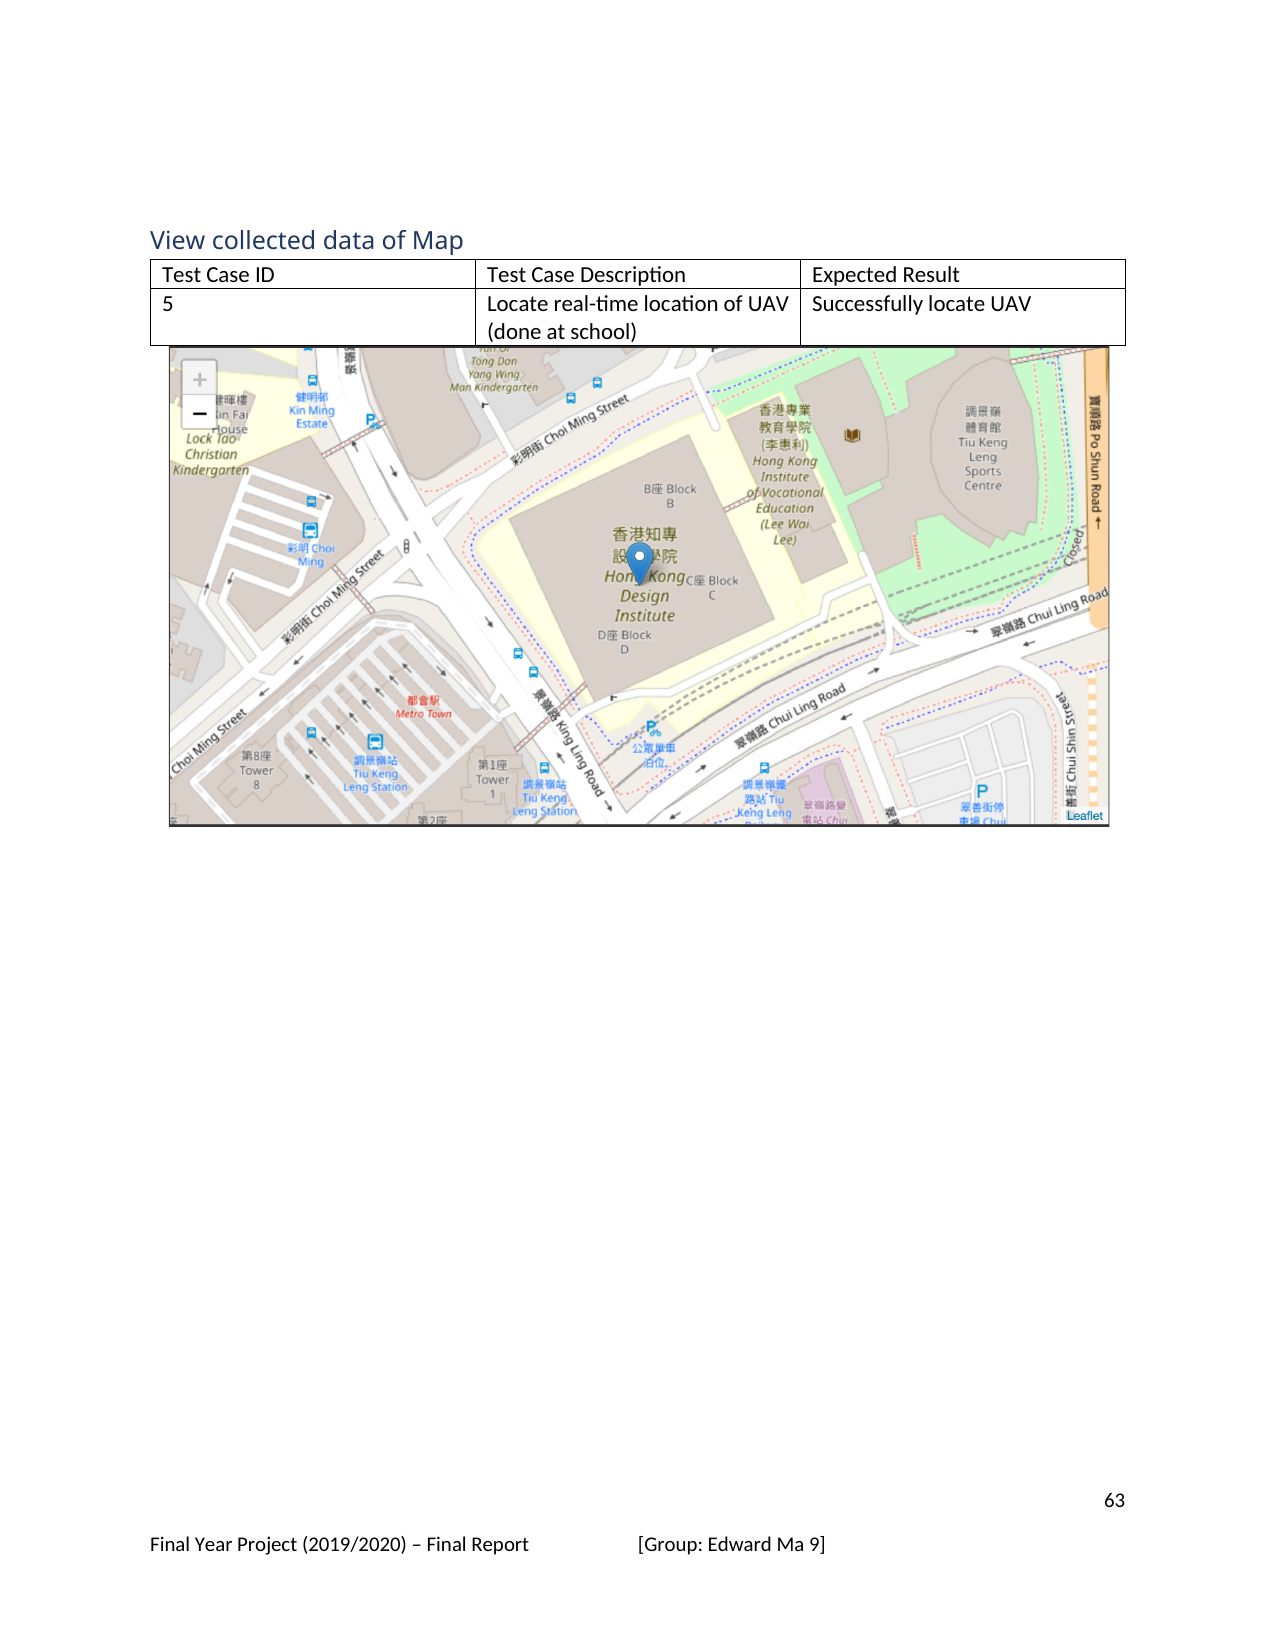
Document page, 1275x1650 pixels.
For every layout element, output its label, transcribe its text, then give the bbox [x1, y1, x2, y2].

table_header Expected Result [801, 260, 1125, 288]
table_cell Locate real-time location of UAV (done at school) [476, 289, 800, 345]
subtitle View collected data of Map [150, 222, 1125, 256]
table_cell Successfully locate UAV [801, 289, 1125, 345]
table_header Test Case ID [151, 260, 475, 288]
table_header Test Case Description [476, 260, 800, 288]
table_cell 5 [151, 289, 475, 345]
